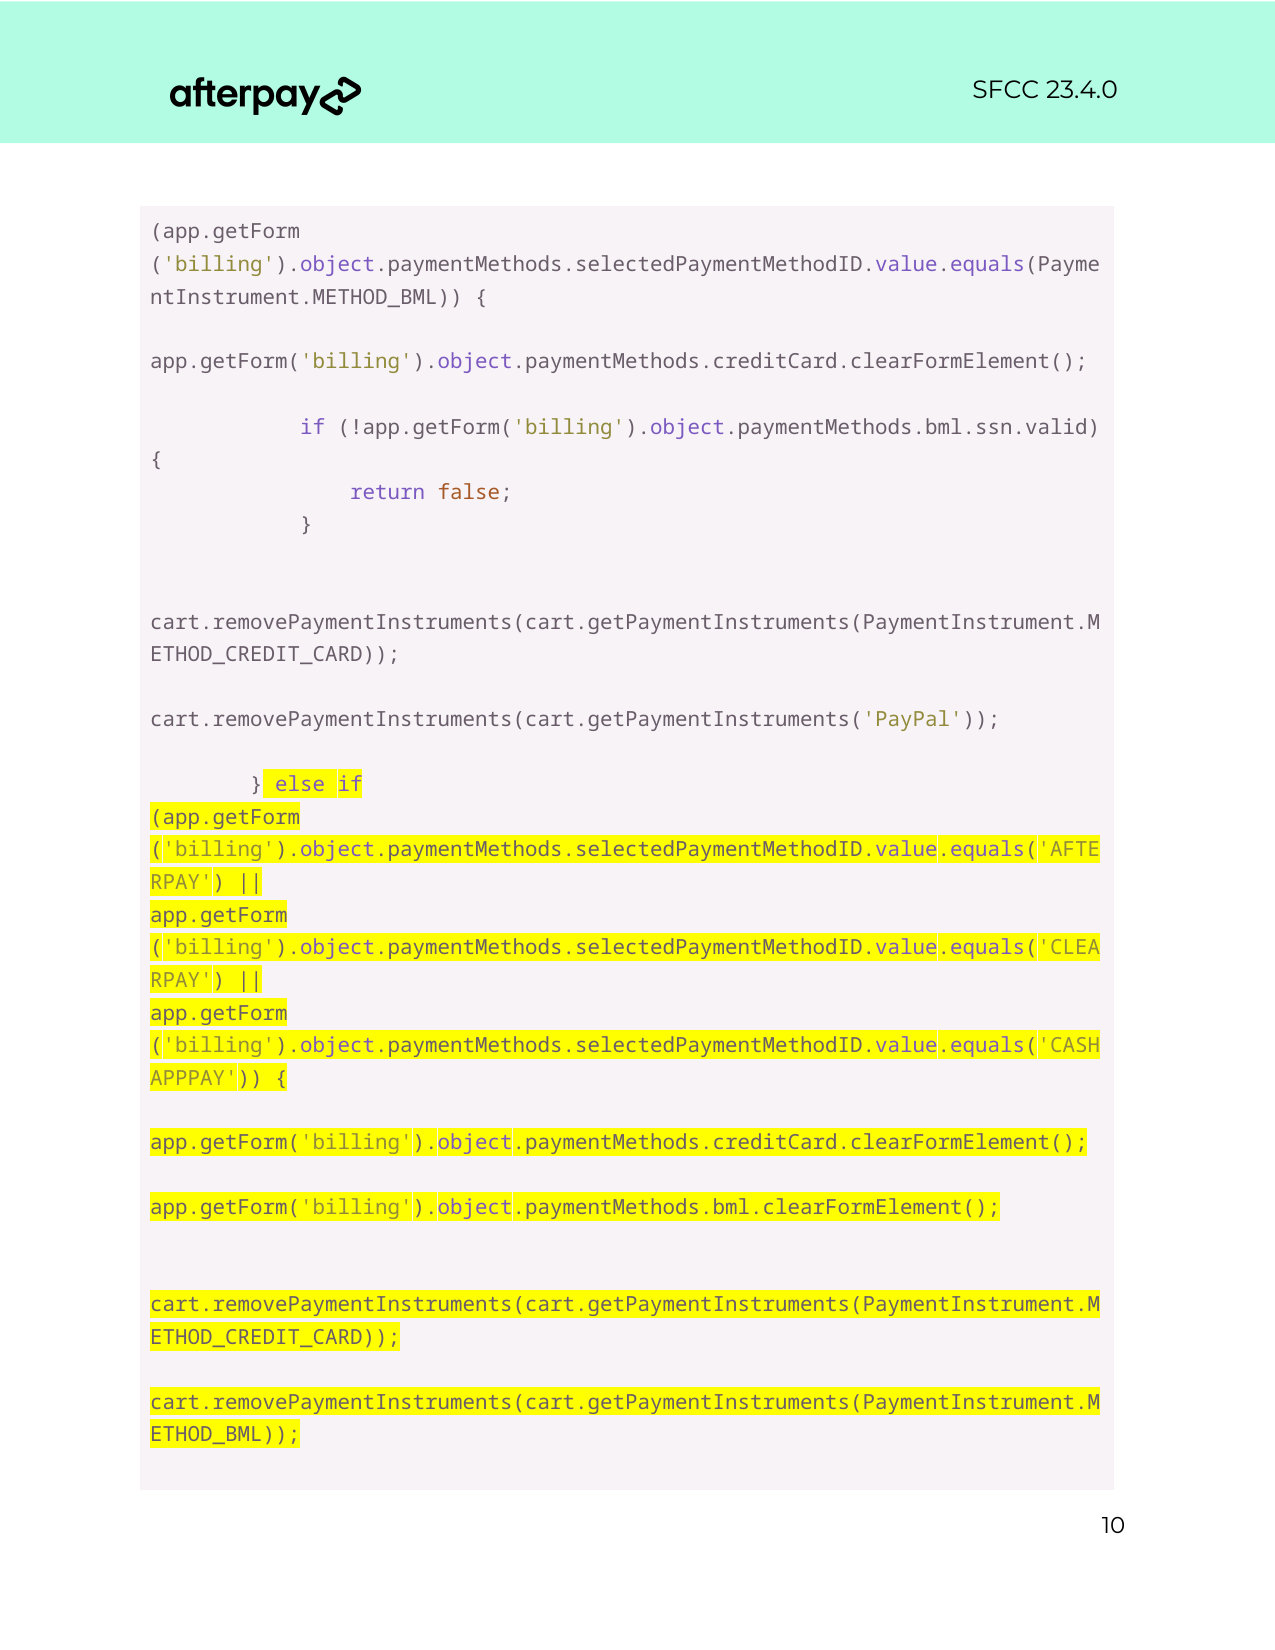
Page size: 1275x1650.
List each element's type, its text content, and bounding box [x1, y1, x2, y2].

picture [134, 48, 397, 144]
